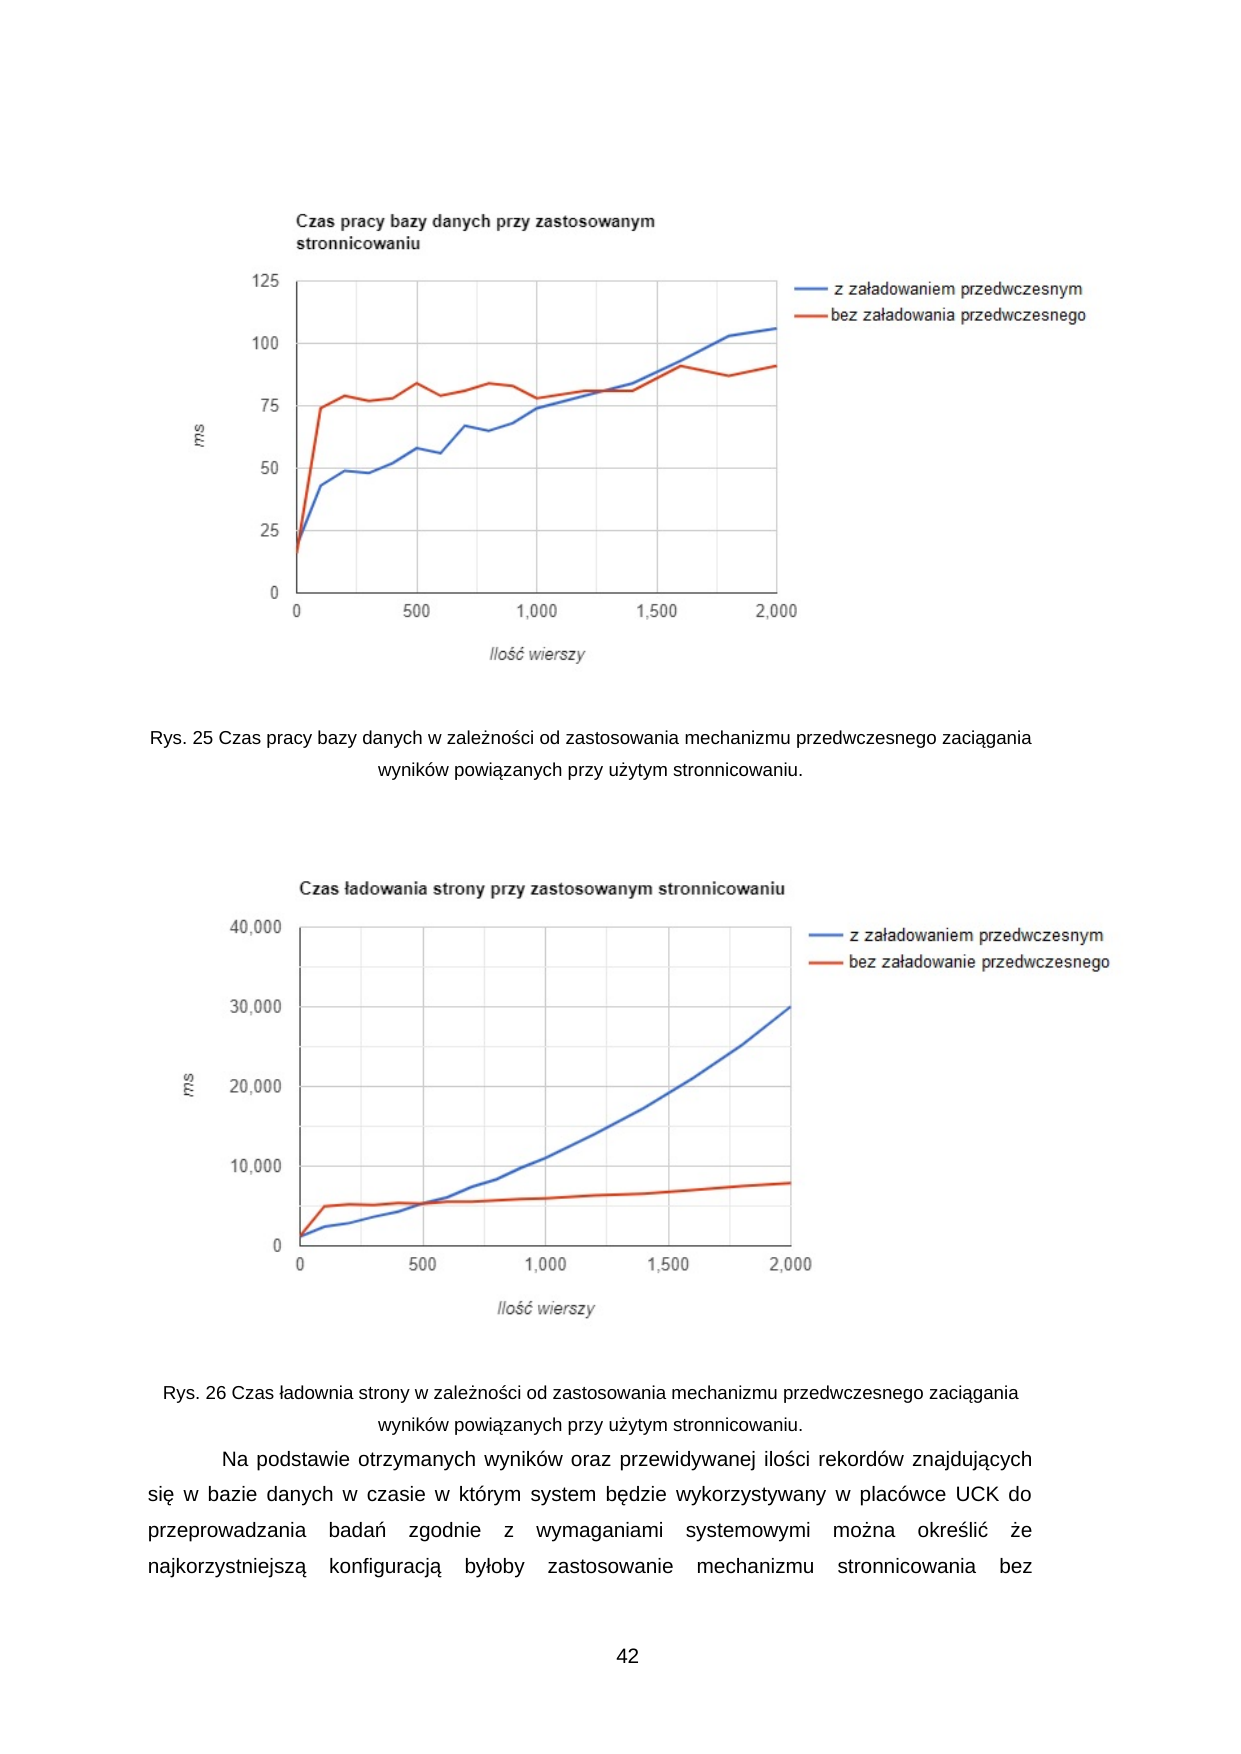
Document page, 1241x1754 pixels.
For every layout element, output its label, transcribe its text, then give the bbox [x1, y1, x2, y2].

picture [147, 183, 1133, 690]
text Rys. 26 Czas ładownia strony w zależności od zastosowania mechanizmu przedwczesnego zaciągania wyników powiązanych przy użytym stronnicowaniu. [148, 1382, 1033, 1436]
picture [147, 827, 1126, 1345]
text Rys. 25 Czas pracy bazy danych w zależności od zastosowania mechanizmu przedwczesnego zaciągania wyników powiązanych przy użytym stronnicowaniu. [148, 727, 1033, 781]
